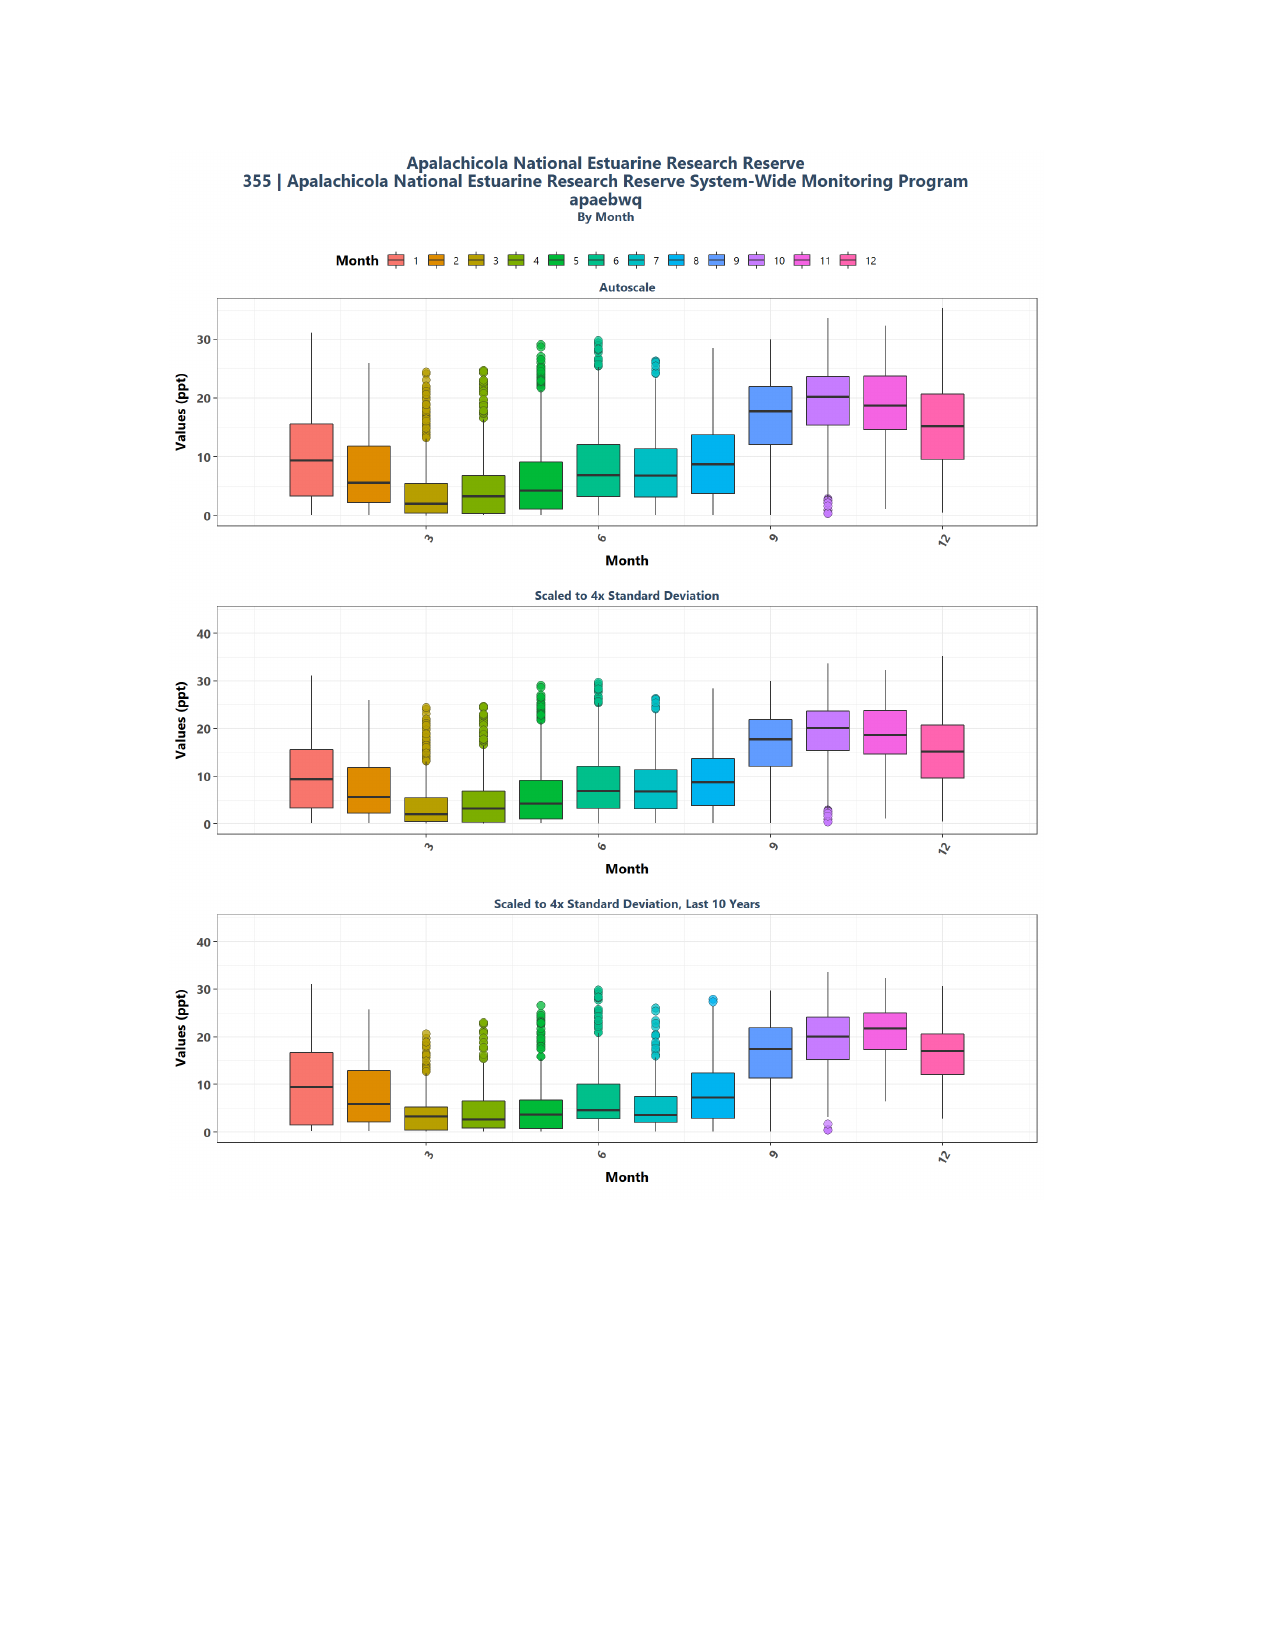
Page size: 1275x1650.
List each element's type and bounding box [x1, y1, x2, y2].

picture [168, 150, 1044, 1200]
